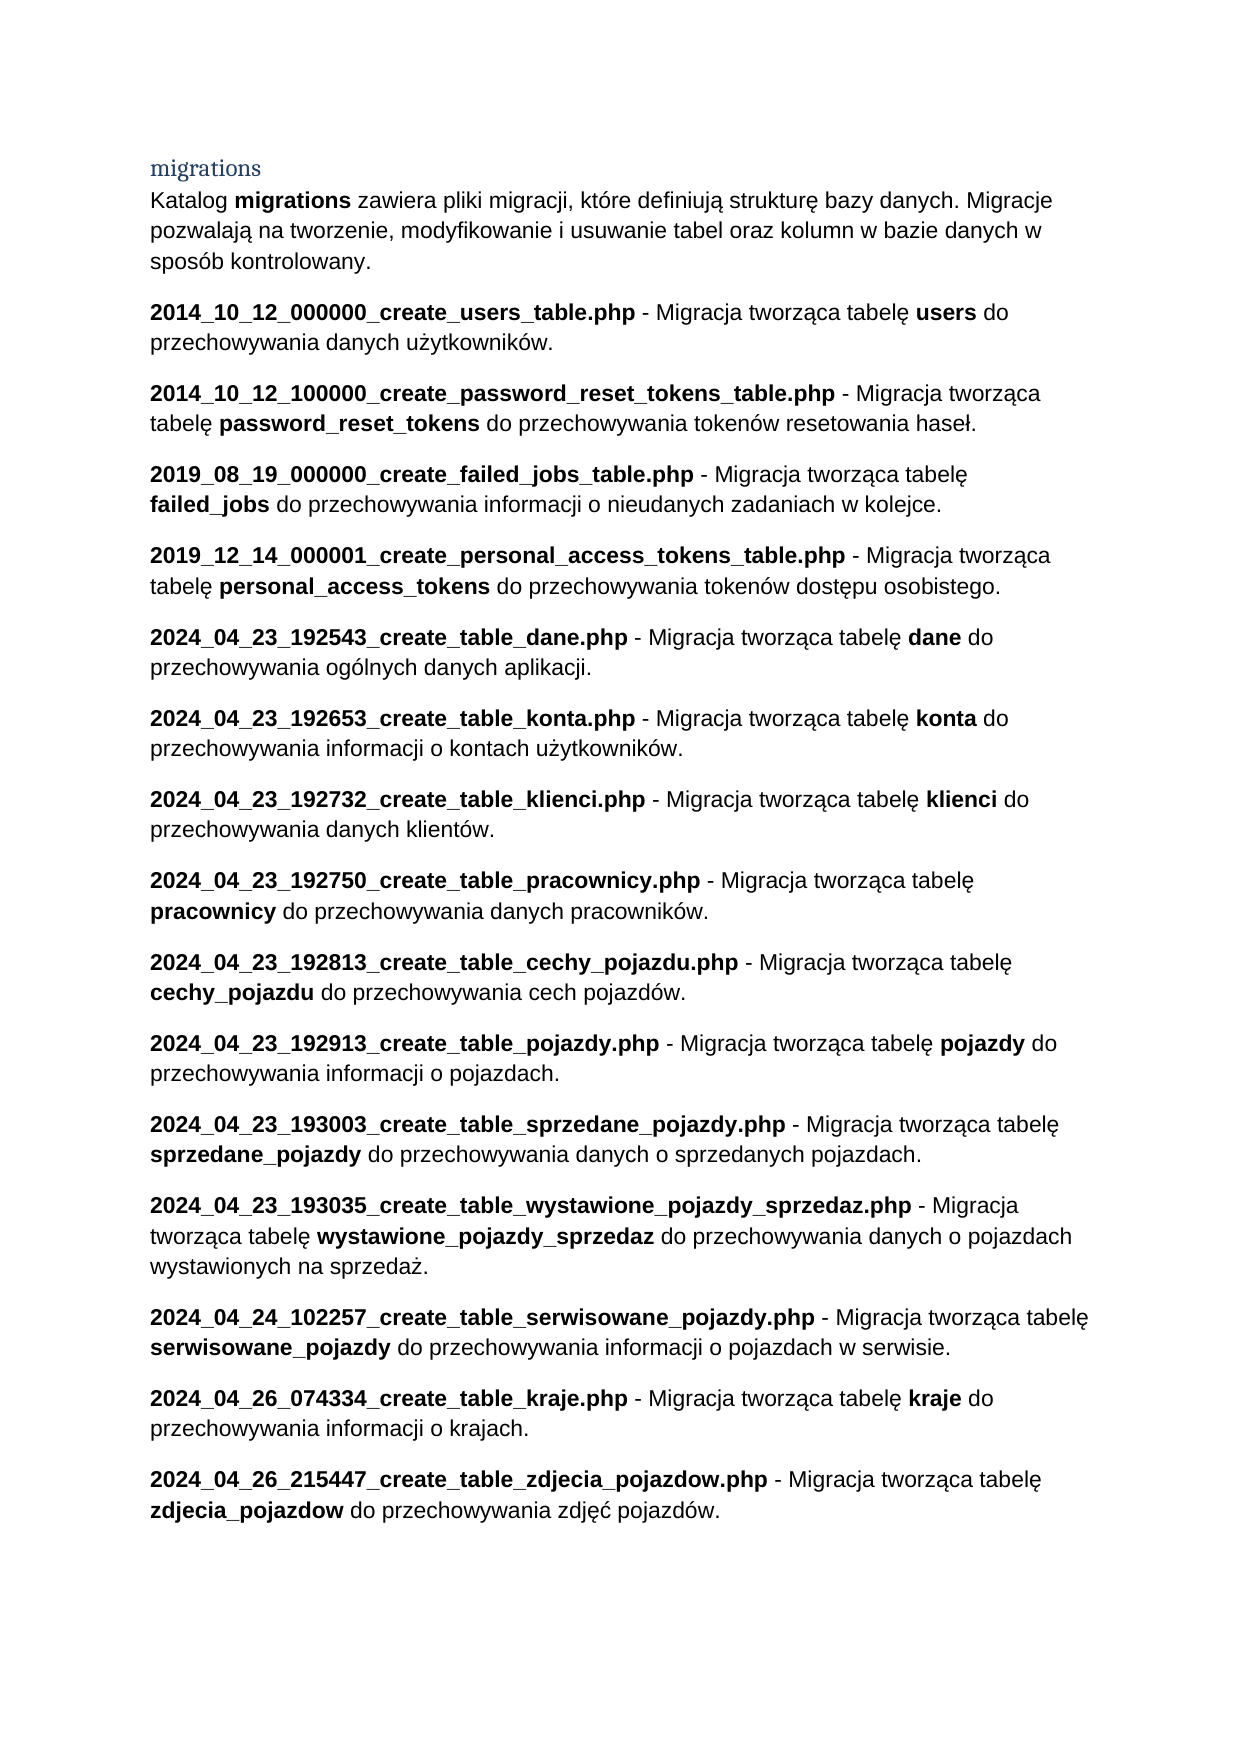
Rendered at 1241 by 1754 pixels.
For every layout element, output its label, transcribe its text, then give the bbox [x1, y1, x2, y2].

text Katalog migrations zawiera pliki migracji, które definiują strukturę bazy danych. Migracje pozwalają na tworzenie, modyfikowanie i usuwanie tabel oraz kolumn w bazie danych w sposób kontrolowany. [150, 187, 1090, 274]
text 2019_12_14_000001_create_personal_access_tokens_table.php - Migracja tworząca tabelę personal_access_tokens do przechowywania tokenów dostępu osobistego. [150, 542, 1090, 599]
text 2024_04_23_192913_create_table_pojazdy.php - Migracja tworząca tabelę pojazdy do przechowywania informacji o pojazdach. [150, 1030, 1090, 1086]
text 2024_04_26_215447_create_table_zdjecia_pojazdow.php - Migracja tworząca tabelę zdjecia_pojazdow do przechowywania zdjęć pojazdów. [150, 1466, 1090, 1523]
text 2024_04_23_192813_create_table_cechy_pojazdu.php - Migracja tworząca tabelę cechy_pojazdu do przechowywania cech pojazdów. [150, 949, 1090, 1005]
text 2024_04_24_102257_create_table_serwisowane_pojazdy.php - Migracja tworząca tabelę serwisowane_pojazdy do przechowywania informacji o pojazdach w serwisie. [150, 1304, 1090, 1360]
text 2019_08_19_000000_create_failed_jobs_table.php - Migracja tworząca tabelę failed_jobs do przechowywania informacji o nieudanych zadaniach w kolejce. [150, 461, 1090, 518]
text 2024_04_23_193003_create_table_sprzedane_pojazdy.php - Migracja tworząca tabelę sprzedane_pojazdy do przechowywania danych o sprzedanych pojazdach. [150, 1111, 1090, 1168]
text 2024_04_26_074334_create_table_kraje.php - Migracja tworząca tabelę kraje do przechowywania informacji o krajach. [150, 1385, 1090, 1442]
subtitle migrations [150, 154, 1090, 183]
text 2014_10_12_000000_create_users_table.php - Migracja tworząca tabelę users do przechowywania danych użytkowników. [150, 299, 1090, 355]
text 2014_10_12_100000_create_password_reset_tokens_table.php - Migracja tworząca tabelę password_reset_tokens do przechowywania tokenów resetowania haseł. [150, 380, 1090, 436]
text 2024_04_23_192543_create_table_dane.php - Migracja tworząca tabelę dane do przechowywania ogólnych danych aplikacji. [150, 624, 1090, 680]
text 2024_04_23_192653_create_table_konta.php - Migracja tworząca tabelę konta do przechowywania informacji o kontach użytkowników. [150, 705, 1090, 761]
text 2024_04_23_192732_create_table_klienci.php - Migracja tworząca tabelę klienci do przechowywania danych klientów. [150, 786, 1090, 843]
text 2024_04_23_192750_create_table_pracownicy.php - Migracja tworząca tabelę pracownicy do przechowywania danych pracowników. [150, 867, 1090, 924]
text 2024_04_23_193035_create_table_wystawione_pojazdy_sprzedaz.php - Migracja tworząca tabelę wystawione_pojazdy_sprzedaz do przechowywania danych o pojazdach wystawionych na sprzedaż. [150, 1192, 1090, 1279]
